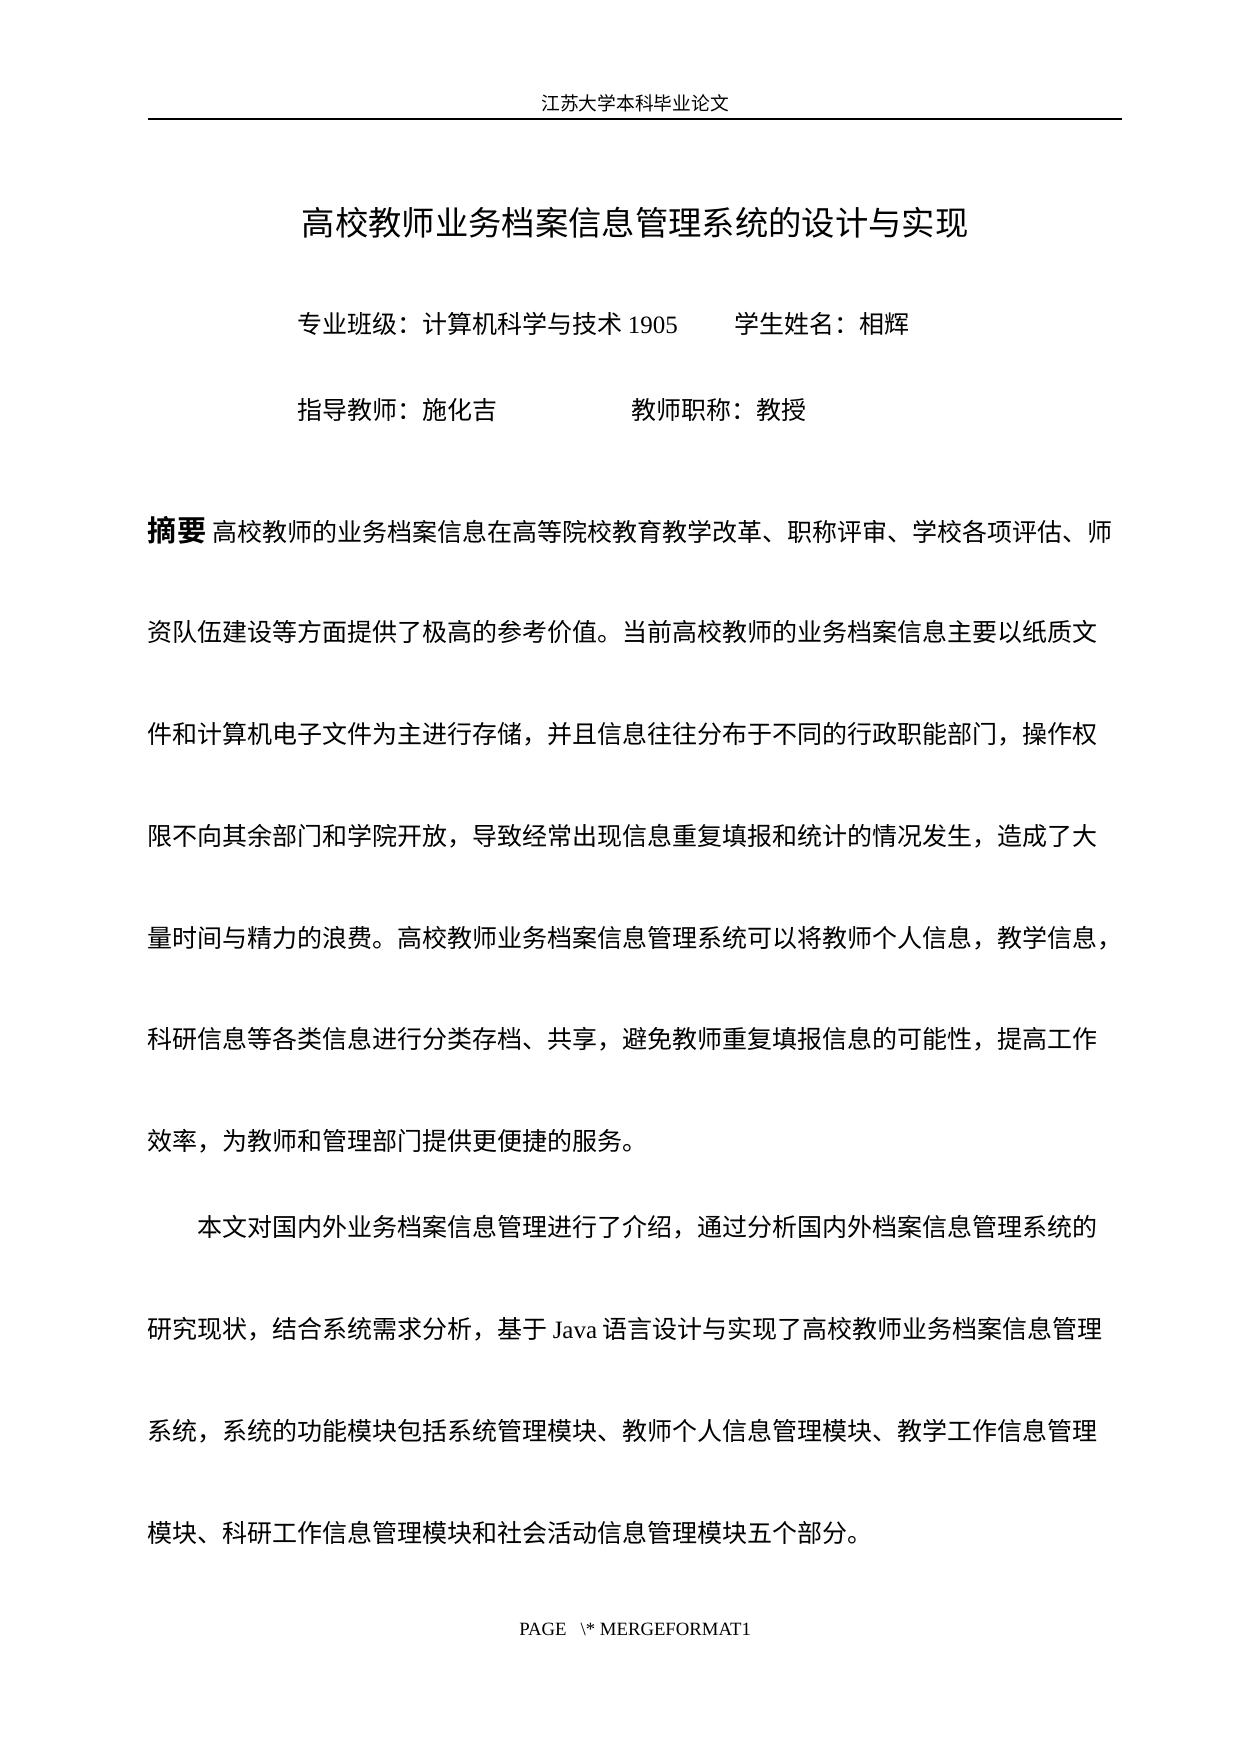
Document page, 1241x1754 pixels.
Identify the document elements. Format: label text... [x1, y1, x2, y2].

text 高校教师业务档案信息管理系统的设计与实现 [148, 187, 1122, 255]
text 专业班级：计算机科学与技术1905 学生姓名：相辉 [148, 289, 1122, 357]
text 本文对国内外业务档案信息管理进行了介绍，通过分析国内外档案信息管理系统的研究现状，结合系统需求分析，基于Java语言设计与实现了高校教师业务档案信息管理系统，系统的功能模块包括系统管理模块、教师个人信息管理模块、教学工作信息管理模块、科研工作信息管理模块和社会活动信息管理模块五个部分。 [148, 1192, 1122, 1566]
text 摘要 高校教师的业务档案信息在高等院校教育教学改革、职称评审、学校各项评估、师资队伍建设等方面提供了极高的参考价值。当前高校教师的业务档案信息主要以纸质文件和计算机电子文件为主进行存储，并且信息往往分布于不同的行政职能部门，操作权限不向其余部门和学院开放，导致经常出现信息重复填报和统计的情况发生，造成了大量时间与精力的浪费。高校教师业务档案信息管理系统可以将教师个人信息，教学信息，科研信息等各类信息进行分类存档、共享，避免教师重复填报信息的可能性，提高工作效率，为教师和管理部门提供更便捷的服务。 [148, 495, 1122, 1174]
text 指导教师：施化吉 教师职称：教授 [148, 375, 1122, 443]
